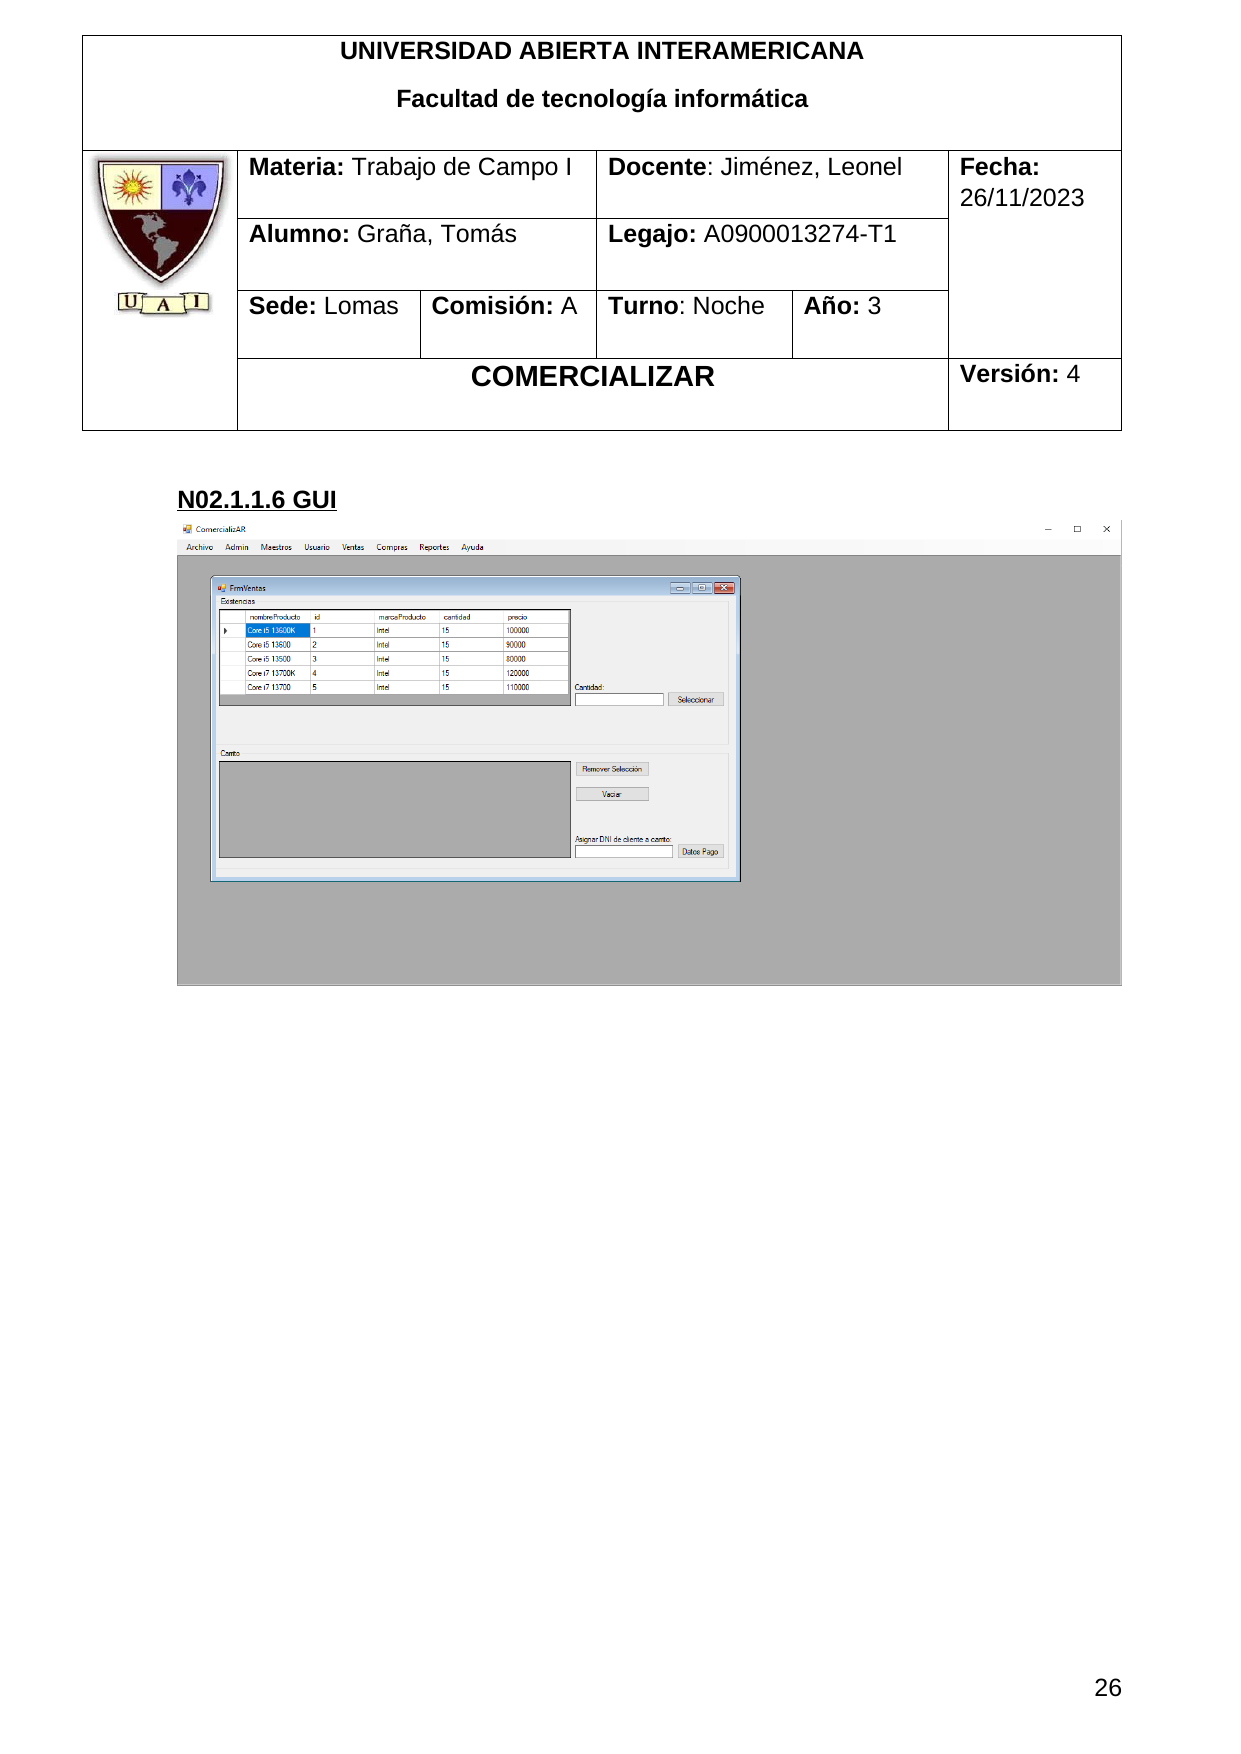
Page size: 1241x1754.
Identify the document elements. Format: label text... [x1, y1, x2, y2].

picture [87, 151, 234, 320]
picture [177, 520, 1122, 986]
subtitle N02.1.1.6 GUI [177, 485, 1122, 513]
